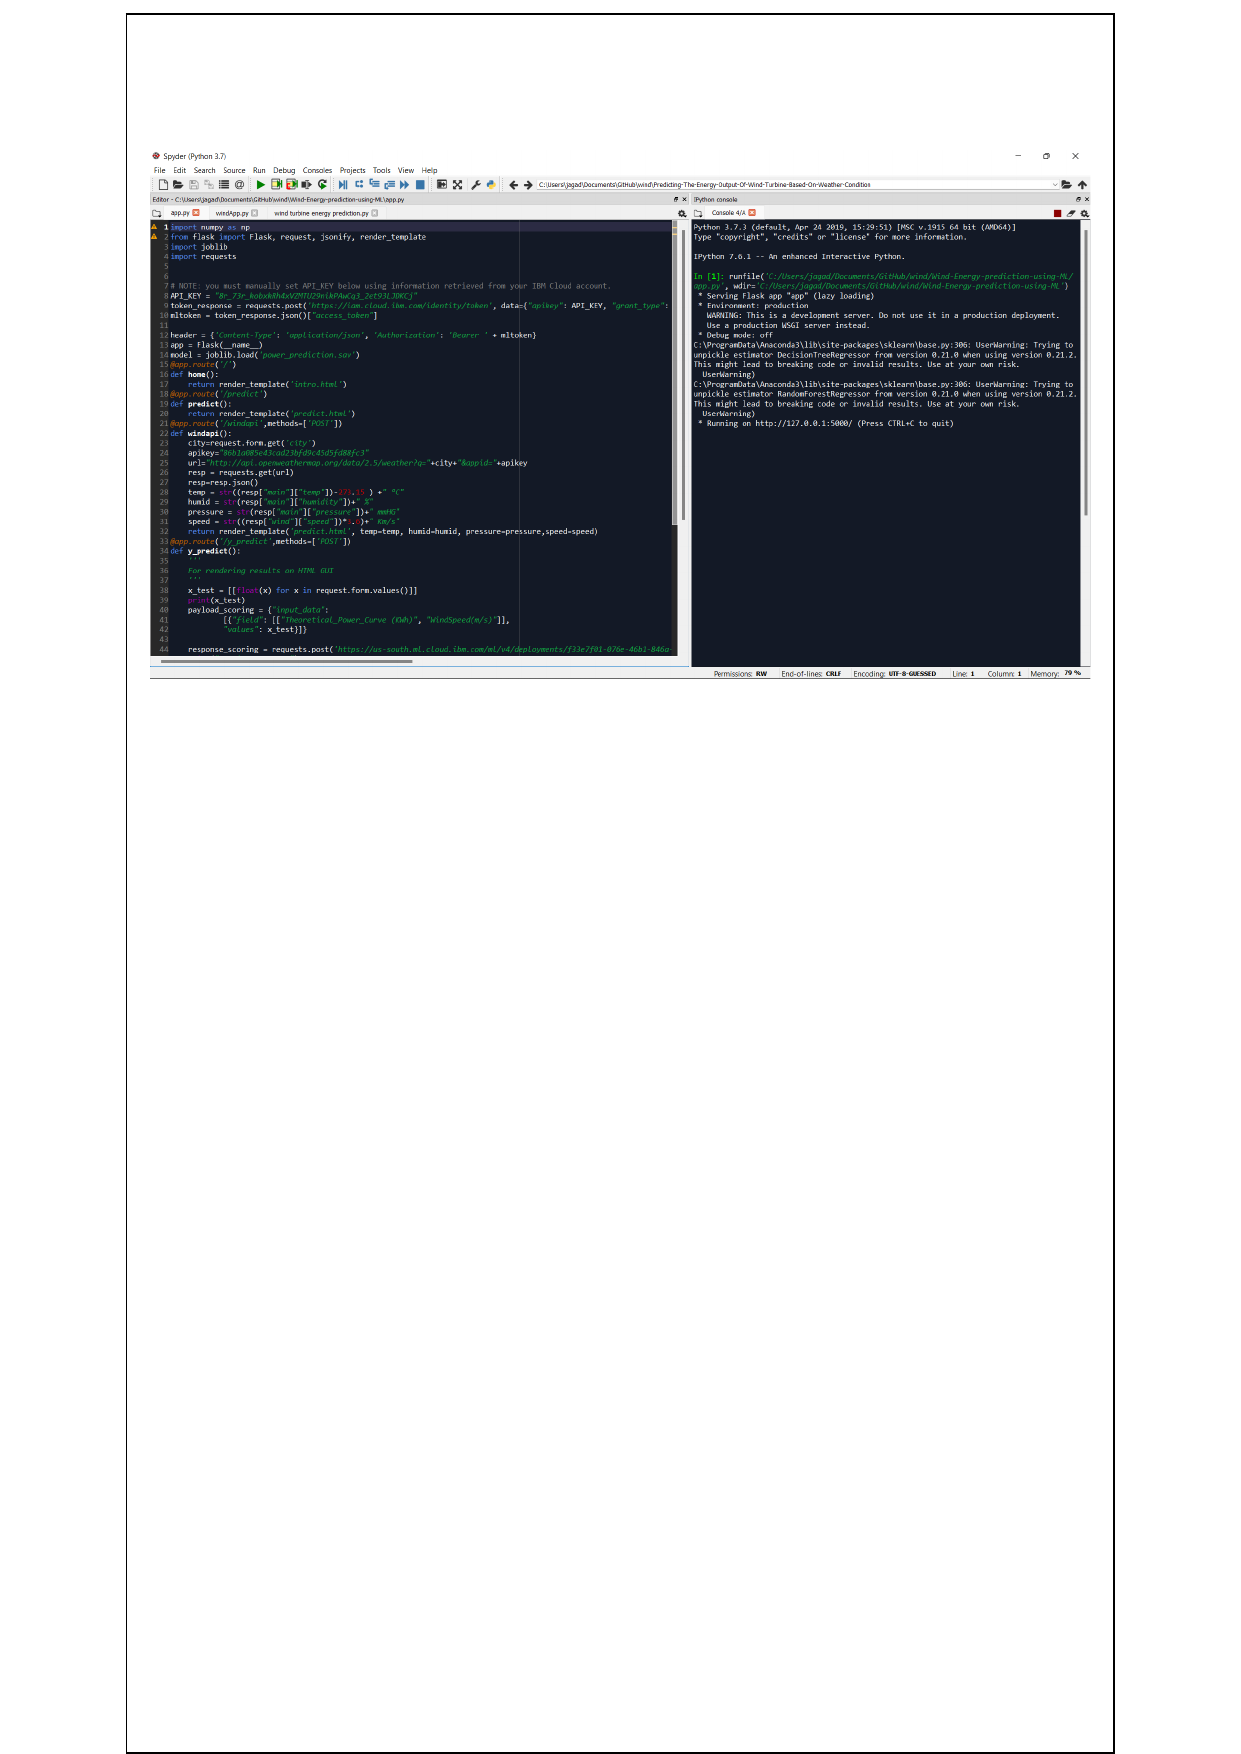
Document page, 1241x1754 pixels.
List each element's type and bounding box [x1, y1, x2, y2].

picture [150, 150, 1091, 679]
